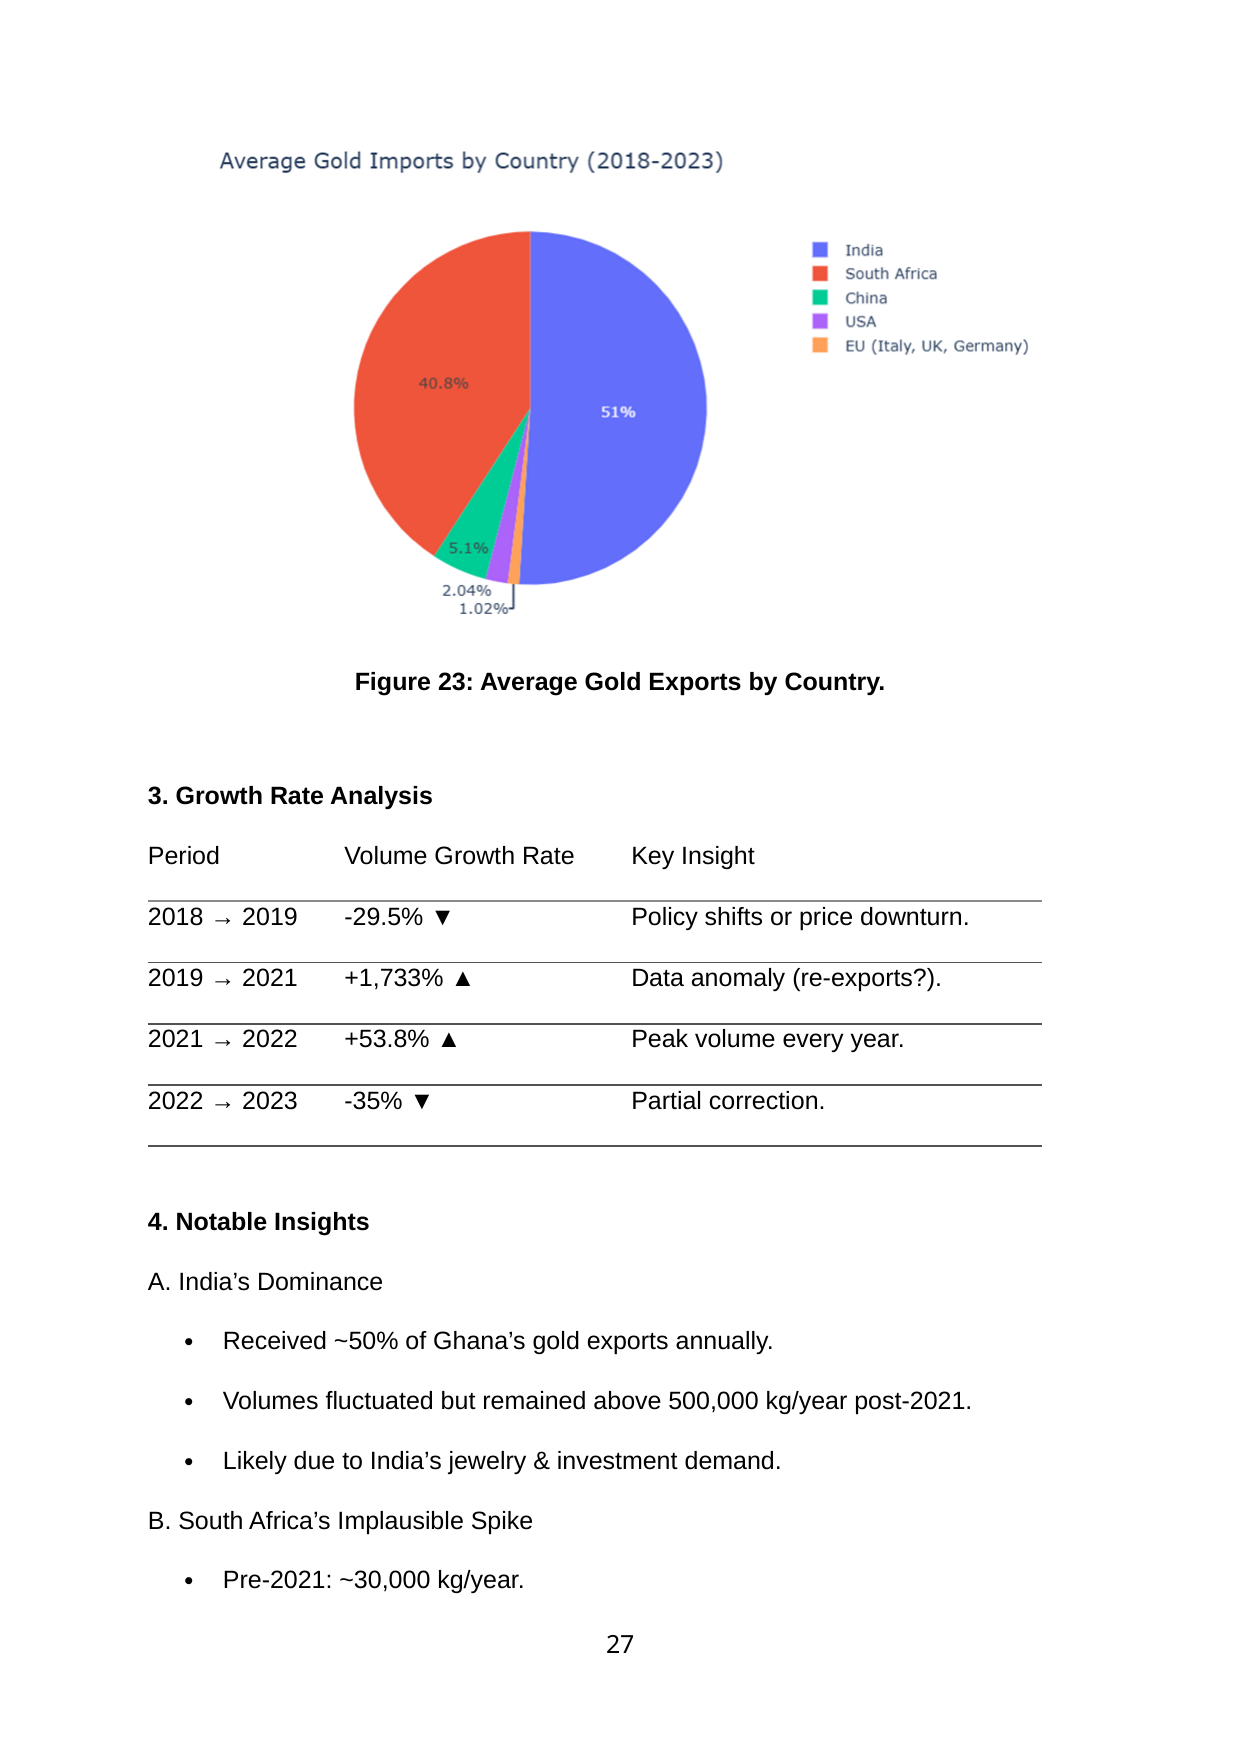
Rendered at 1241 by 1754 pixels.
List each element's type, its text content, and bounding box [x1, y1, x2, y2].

text 3. Growth Rate Analysis [148, 781, 1093, 809]
table_header Volume Growth Rate [344, 841, 631, 900]
text B. South Africa’s Implausible Spike [148, 1506, 1093, 1534]
text Figure 23: Average Gold Exports by Country. [148, 667, 1093, 747]
table_cell 2022 → 2023 [148, 1086, 344, 1145]
table_cell 2021 → 2022 [148, 1025, 344, 1084]
table_cell +1,733% ▲ [344, 963, 631, 1023]
table_cell -35% ▼ [344, 1086, 631, 1145]
list Volumes fluctuated but remained above 500,000 kg/year post-2021. [185, 1386, 1093, 1415]
table_cell Partial correction. [631, 1086, 1042, 1145]
table_cell Data anomaly (re-exports?). [631, 963, 1042, 1023]
table_cell 2019 → 2021 [148, 963, 344, 1023]
list Received ~50% of Ghana’s gold exports annually. [185, 1326, 1093, 1355]
text A. India’s Dominance [148, 1266, 1093, 1295]
table_cell 2018 → 2019 [148, 902, 344, 962]
table_cell Peak volume every year. [631, 1025, 1042, 1084]
text 4. Notable Insights [148, 1207, 1093, 1235]
table_header Key Insight [631, 841, 1042, 900]
list Pre-2021: ~30,000 kg/year. [185, 1565, 1093, 1594]
table_header Period [148, 841, 344, 900]
table_cell +53.8% ▲ [344, 1025, 631, 1084]
table_cell -29.5% ▼ [344, 902, 631, 962]
table_cell Policy shifts or price downturn. [631, 902, 1042, 962]
list Likely due to India’s jewelry & investment demand. [185, 1446, 1093, 1474]
picture [205, 143, 1035, 634]
